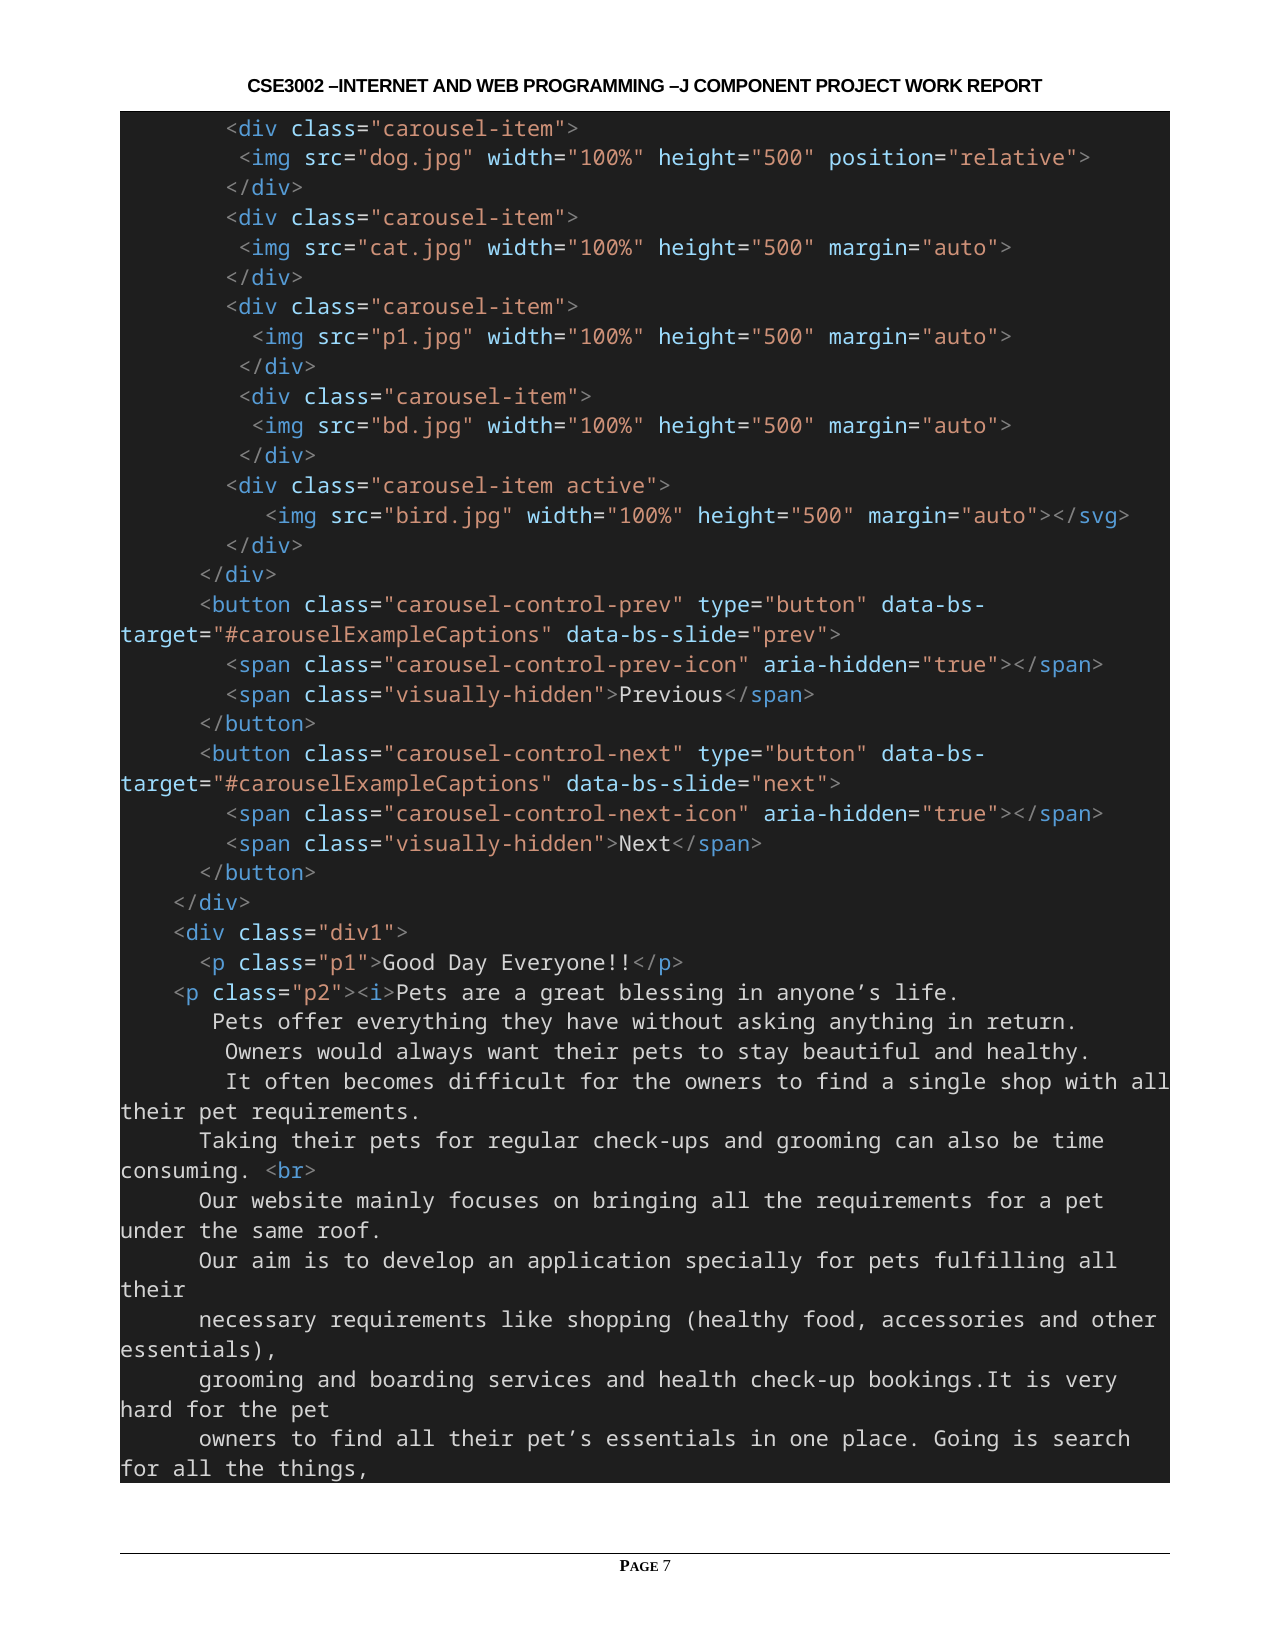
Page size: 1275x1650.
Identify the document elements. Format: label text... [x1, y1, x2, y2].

text <div class="carousel-item"> [120, 291, 1170, 321]
text necessary requirements like shopping (healthy food, accessories and other essentials), [120, 1304, 1170, 1364]
text <div class="carousel-item"> [120, 381, 1170, 410]
text <span class="visually-hidden">Next</span> [120, 827, 1170, 857]
text </div> [120, 887, 1170, 917]
text It often becomes difficult for the owners to find a single shop with all their pet requirements. [120, 1066, 1170, 1125]
text <div class="carousel-item"> [120, 202, 1170, 232]
text grooming and boarding services and health check-up bookings.It is very hard for the pet [120, 1364, 1170, 1423]
text <img src="p1.jpg" width="100%" height="500" margin="auto"> [120, 321, 1170, 351]
text <div class="carousel-item"> [120, 112, 1170, 142]
text Owners would always want their pets to stay beautiful and healthy. [120, 1036, 1170, 1066]
text </div> [120, 559, 1170, 589]
text <p class="p2"><i>Pets are a great blessing in anyone’s life. [120, 976, 1170, 1006]
text </div> [120, 261, 1170, 291]
text <p class="p1">Good Day Everyone!!</p> [120, 947, 1170, 976]
text </div> [120, 440, 1170, 470]
text </div> [120, 172, 1170, 202]
text </div> [120, 529, 1170, 559]
text <img src="cat.jpg" width="100%" height="500" margin="auto"> [120, 232, 1170, 261]
text <button class="carousel-control-next" type="button" data-bs-target="#carouselExampleCaptions" data-bs-slide="next"> [120, 738, 1170, 798]
text Pets offer everything they have without asking anything in return. [120, 1006, 1170, 1036]
text <img src="bd.jpg" width="100%" height="500" margin="auto"> [120, 410, 1170, 440]
text <button class="carousel-control-prev" type="button" data-bs-target="#carouselExampleCaptions" data-bs-slide="prev"> [120, 589, 1170, 649]
text <span class="carousel-control-prev-icon" aria-hidden="true"></span> [120, 649, 1170, 678]
text </div> [120, 351, 1170, 381]
text Our website mainly focuses on bringing all the requirements for a pet under the same roof. [120, 1185, 1170, 1244]
text <img src="bird.jpg" width="100%" height="500" margin="auto"></svg> [120, 500, 1170, 529]
text owners to find all their pet’s essentials in one place. Going is search for all the things, [120, 1423, 1170, 1483]
text <div class="div1"> [120, 917, 1170, 947]
text </button> [120, 857, 1170, 887]
text </button> [120, 708, 1170, 738]
text <span class="carousel-control-next-icon" aria-hidden="true"></span> [120, 798, 1170, 827]
text <span class="visually-hidden">Previous</span> [120, 678, 1170, 708]
text <img src="dog.jpg" width="100%" height="500" position="relative"> [120, 142, 1170, 172]
text Taking their pets for regular check-ups and grooming can also be time consuming. <br> [120, 1125, 1170, 1185]
text Our aim is to develop an application specially for pets fulfilling all their [120, 1244, 1170, 1304]
text <div class="carousel-item active"> [120, 470, 1170, 500]
